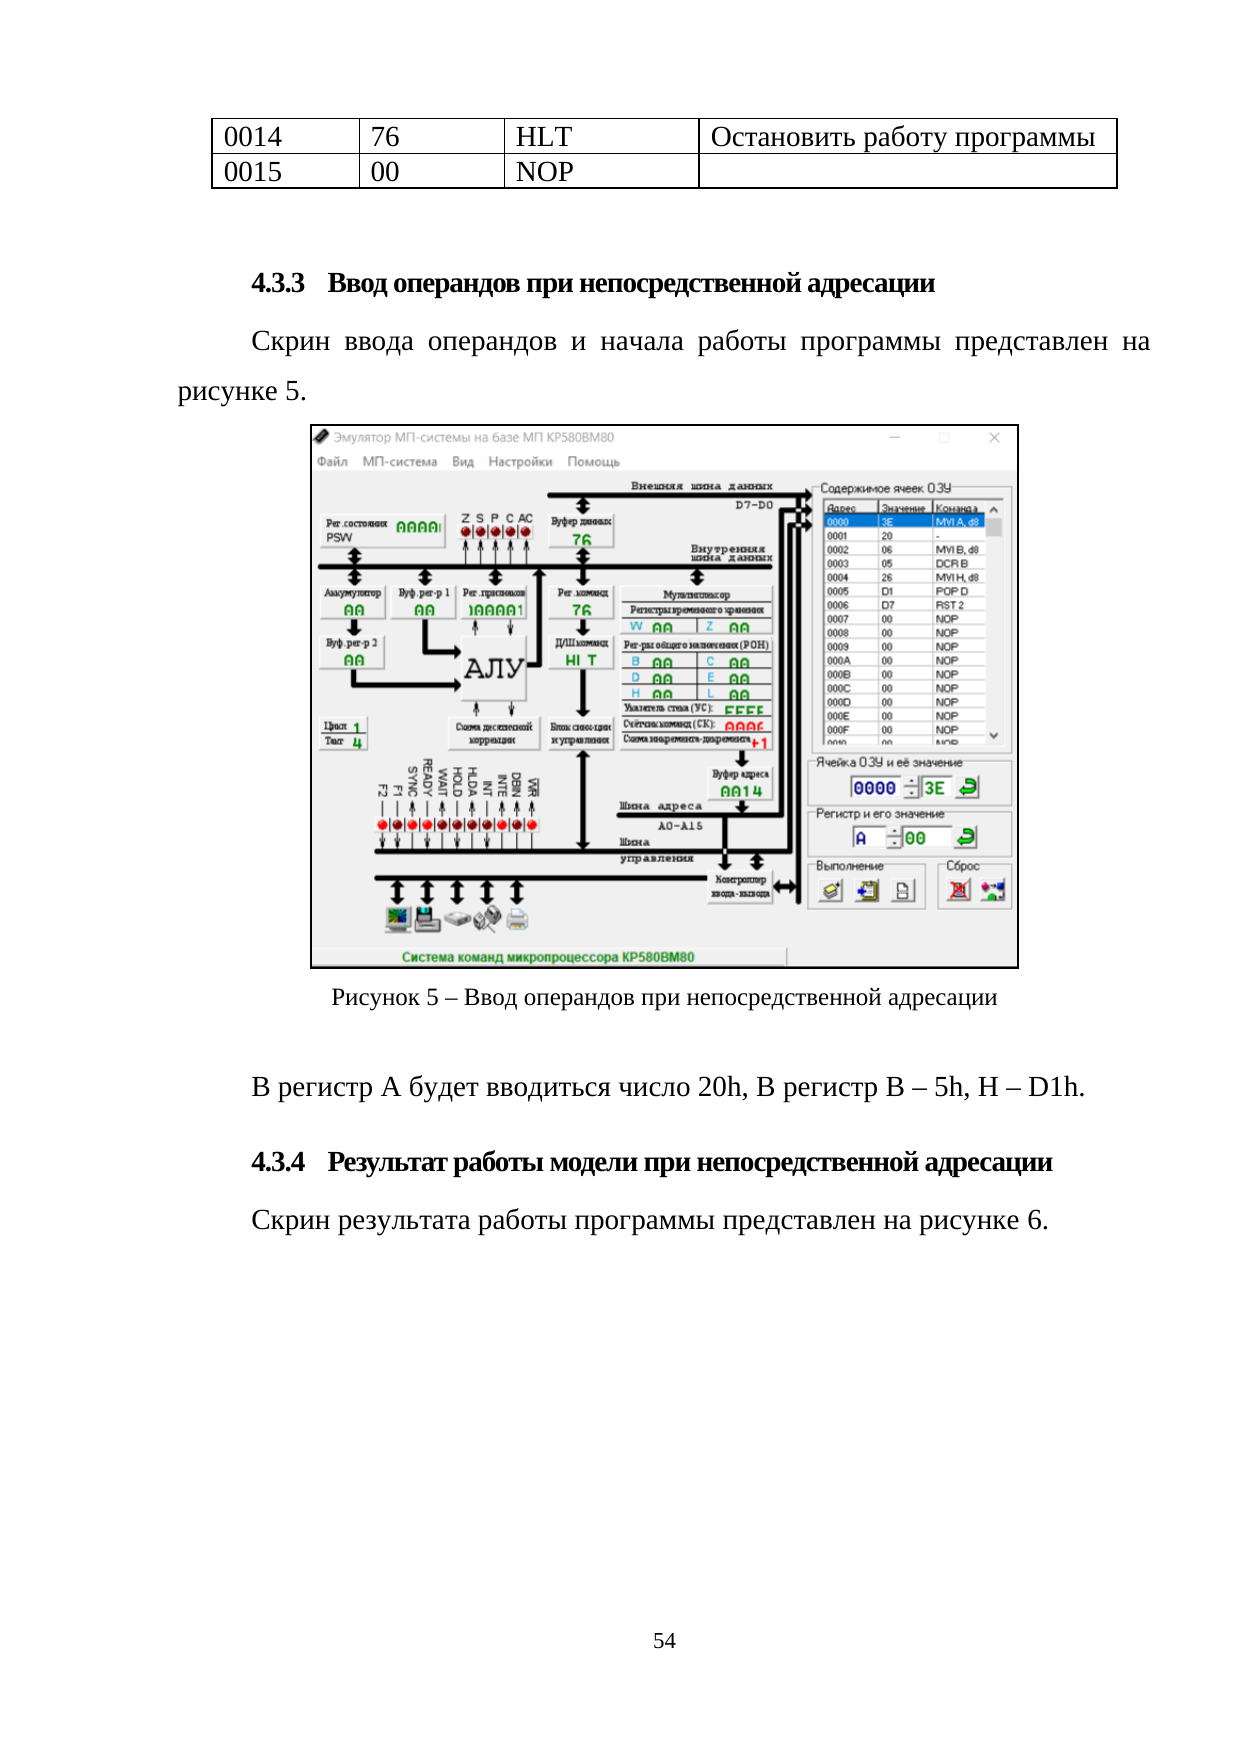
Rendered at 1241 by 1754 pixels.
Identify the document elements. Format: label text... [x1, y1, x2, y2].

text Скрин ввода операндов и начала работы программы представлен на рисунке 5. [177, 323, 1152, 407]
text Скрин результата работы программы представлен на рисунке 6. [177, 1202, 1152, 1236]
text Рисунок 5 – Ввод операндов при непосредственной адресации [177, 982, 1152, 1011]
picture [312, 426, 1017, 967]
table_cell 0015 [213, 154, 359, 187]
table_cell 0014 [213, 119, 359, 153]
table_cell [700, 154, 1116, 187]
table_cell Остановить работу программы [700, 119, 1116, 153]
title 4.3.3 Ввод операндов при непосредственной адресации [177, 265, 1152, 298]
table_cell NOP [505, 154, 698, 187]
title 4.3.4 Результат работы модели при непосредственной адресации [177, 1144, 1152, 1177]
text В регистр A будет вводиться число 20h, В регистр B – 5h, H – D1h. [177, 1069, 1152, 1102]
table_cell HLT [505, 119, 698, 153]
table_cell 00 [360, 154, 504, 187]
table_cell 76 [360, 119, 504, 153]
